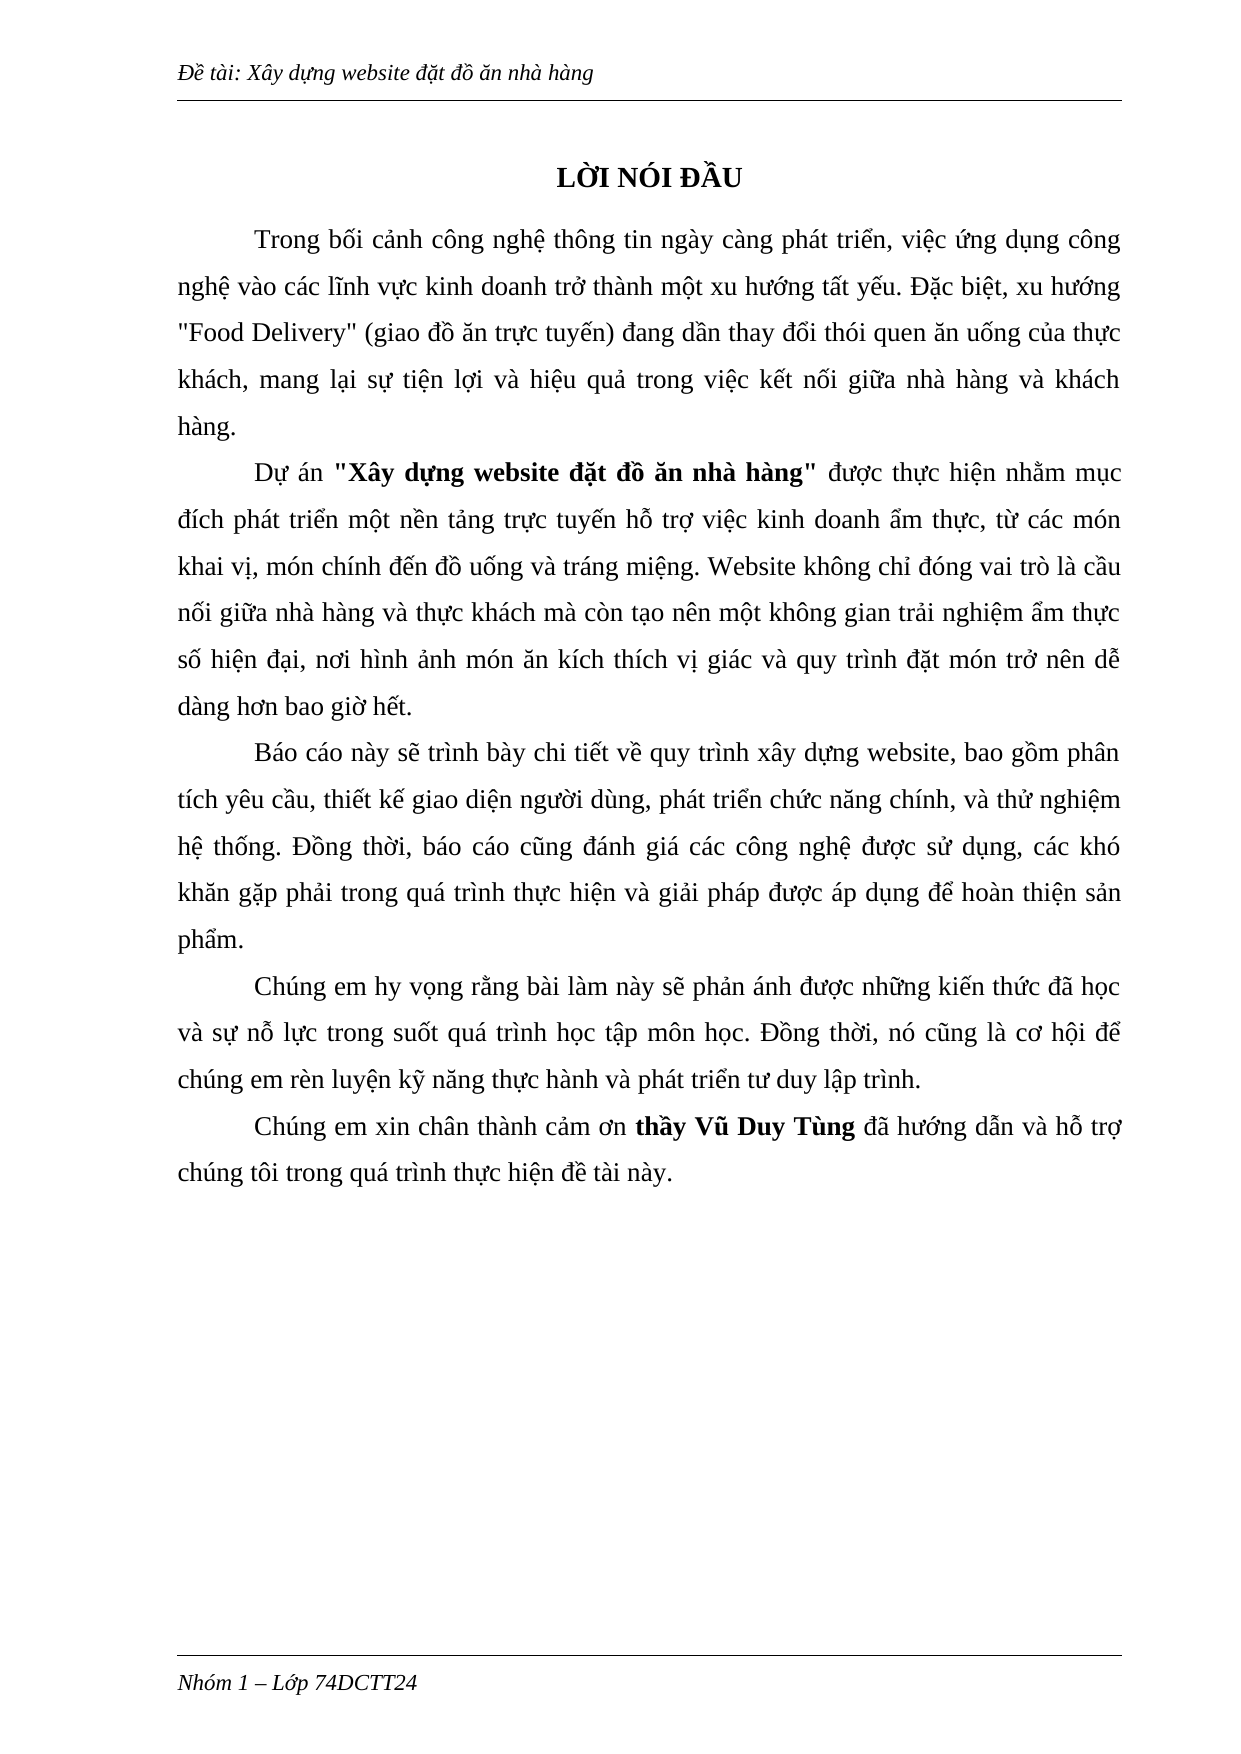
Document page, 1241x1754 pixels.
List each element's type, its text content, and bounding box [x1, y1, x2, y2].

text Trong bối cảnh công nghệ thông tin ngày càng phát triển, việc ứng dụng công nghệ vào các lĩnh vực kinh doanh trở thành một xu hướng tất yếu. Đặc biệt, xu hướng "Food Delivery" (giao đồ ăn trực tuyến) đang dần thay đổi thói quen ăn uống của thực khách, mang lại sự tiện lợi và hiệu quả trong việc kết nối giữa nhà hàng và khách hàng. [177, 223, 1122, 441]
text Dự án "Xây dựng website đặt đồ ăn nhà hàng" được thực hiện nhằm mục đích phát triển một nền tảng trực tuyến hỗ trợ việc kinh doanh ẩm thực, từ các món khai vị, món chính đến đồ uống và tráng miệng. Website không chỉ đóng vai trò là cầu nối giữa nhà hàng và thực khách mà còn tạo nên một không gian trải nghiệm ẩm thực số hiện đại, nơi hình ảnh món ăn kích thích vị giác và quy trình đặt món trở nên dễ dàng hơn bao giờ hết. [177, 456, 1122, 721]
text Báo cáo này sẽ trình bày chi tiết về quy trình xây dựng website, bao gồm phân tích yêu cầu, thiết kế giao diện người dùng, phát triển chức năng chính, và thử nghiệm hệ thống. Đồng thời, báo cáo cũng đánh giá các công nghệ được sử dụng, các khó khăn gặp phải trong quá trình thực hiện và giải pháp được áp dụng để hoàn thiện sản phẩm. [177, 736, 1122, 954]
text Chúng em xin chân thành cảm ơn thầy Vũ Duy Tùng đã hướng dẫn và hỗ trợ chúng tôi trong quá trình thực hiện đề tài này. [177, 1110, 1122, 1187]
text Chúng em hy vọng rằng bài làm này sẽ phản ánh được những kiến thức đã học và sự nỗ lực trong suốt quá trình học tập môn học. Đồng thời, nó cũng là cơ hội để chúng em rèn luyện kỹ năng thực hành và phát triển tư duy lập trình. [177, 970, 1122, 1094]
subtitle LỜI NÓI ĐẦU [177, 160, 1122, 194]
